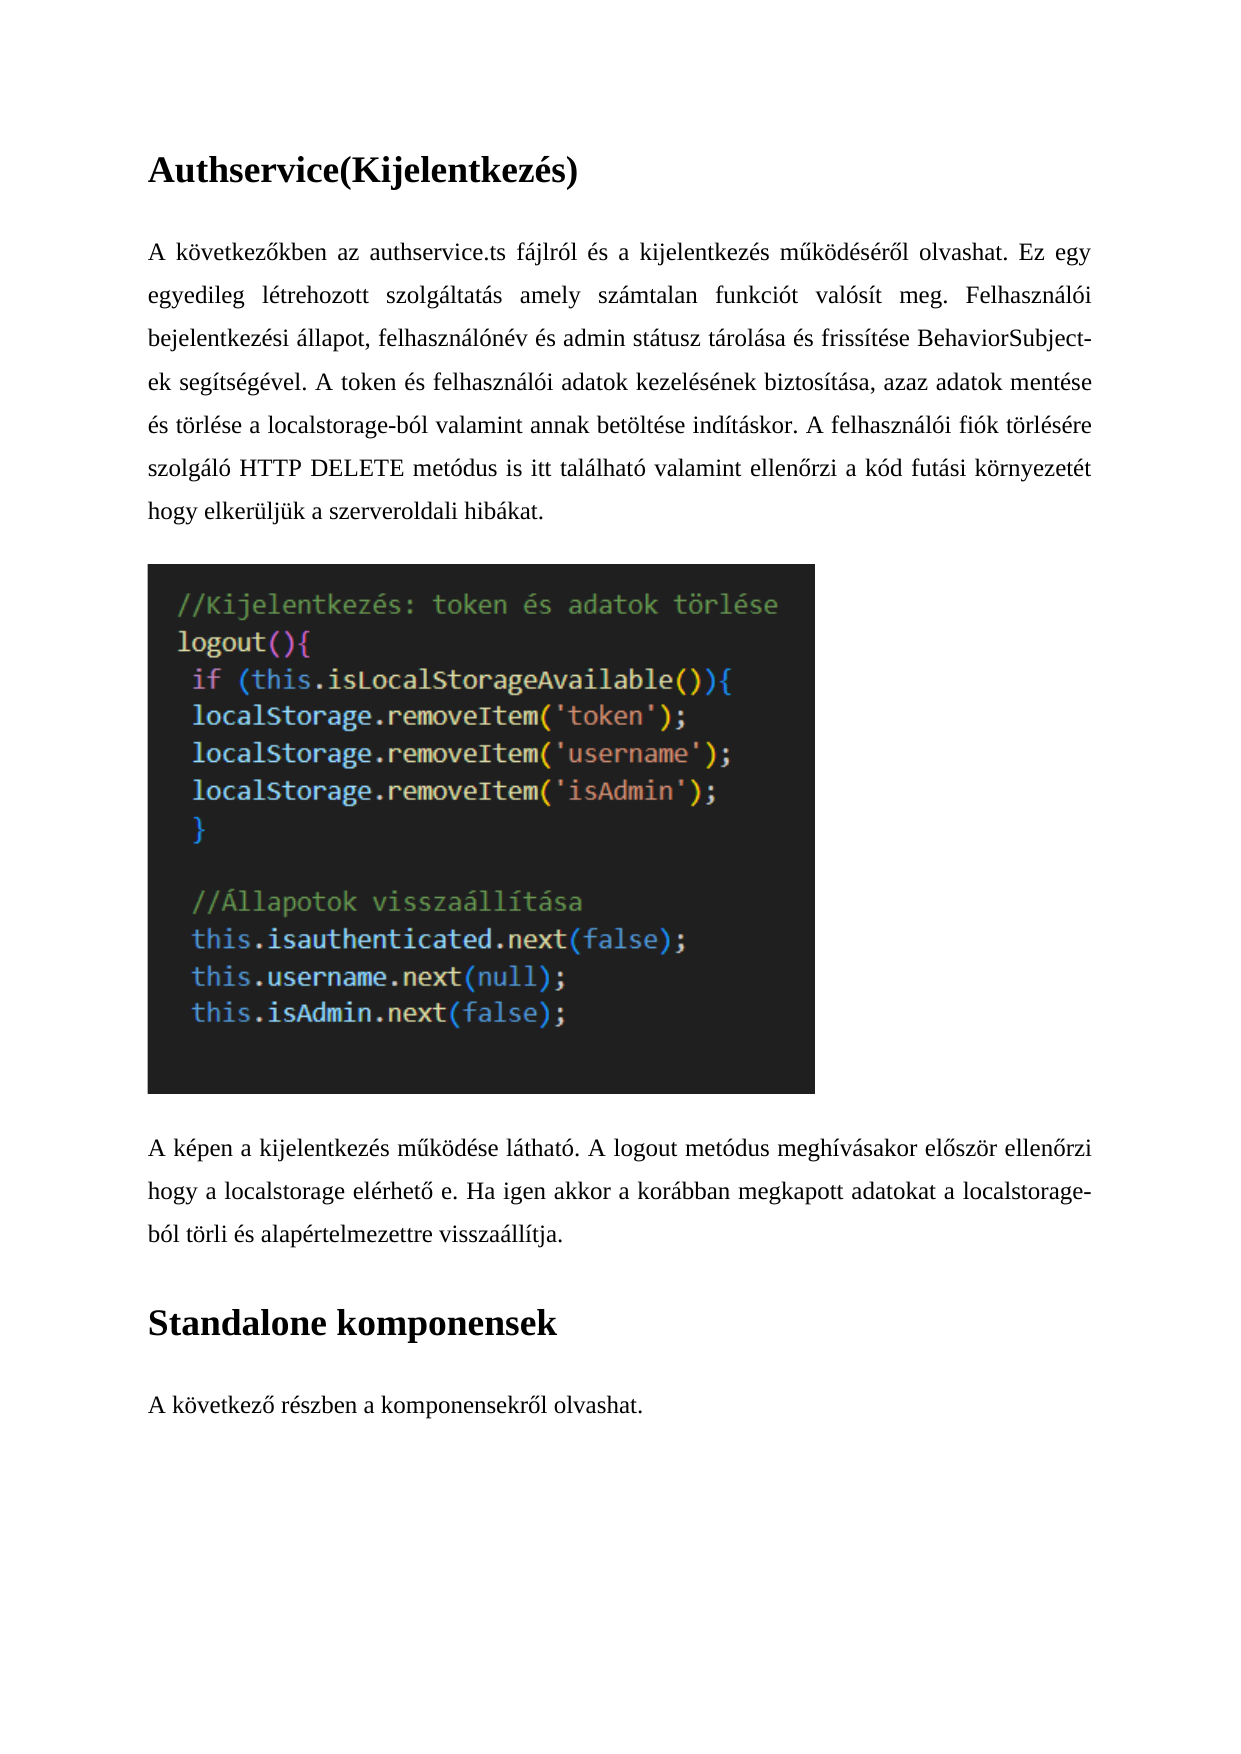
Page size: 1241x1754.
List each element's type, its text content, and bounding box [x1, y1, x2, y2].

text A következő részben a komponensekről olvashat. [148, 1390, 1093, 1418]
subtitle Authservice(Kijelentkezés) [148, 148, 1093, 191]
text A képen a kijelentkezés működése látható. A logout metódus meghívásakor először ellenőrzi hogy a localstorage elérhető e. Ha igen akkor a korábban megkapott adatokat a localstorage-ból törli és alapértelmezettre visszaállítja. [148, 1133, 1093, 1248]
text A következőkben az authservice.ts fájlról és a kijelentkezés működéséről olvashat. Ez egy egyedileg létrehozott szolgáltatás amely számtalan funkciót valósít meg. Felhasználói bejelentkezési állapot, felhasználónév és admin státusz tárolása és frissítése BehaviorSubject-ek segítségével. A token és felhasználói adatok kezelésének biztosítása, azaz adatok mentése és törlése a localstorage-ból valamint annak betöltése indításkor. A felhasználói fiók törlésére szolgáló HTTP DELETE metódus is itt található valamint ellenőrzi a kód futási környezetét hogy elkerüljük a szerveroldali hibákat. [148, 237, 1093, 525]
subtitle Standalone komponensek [148, 1300, 1093, 1343]
picture [147, 564, 815, 1094]
